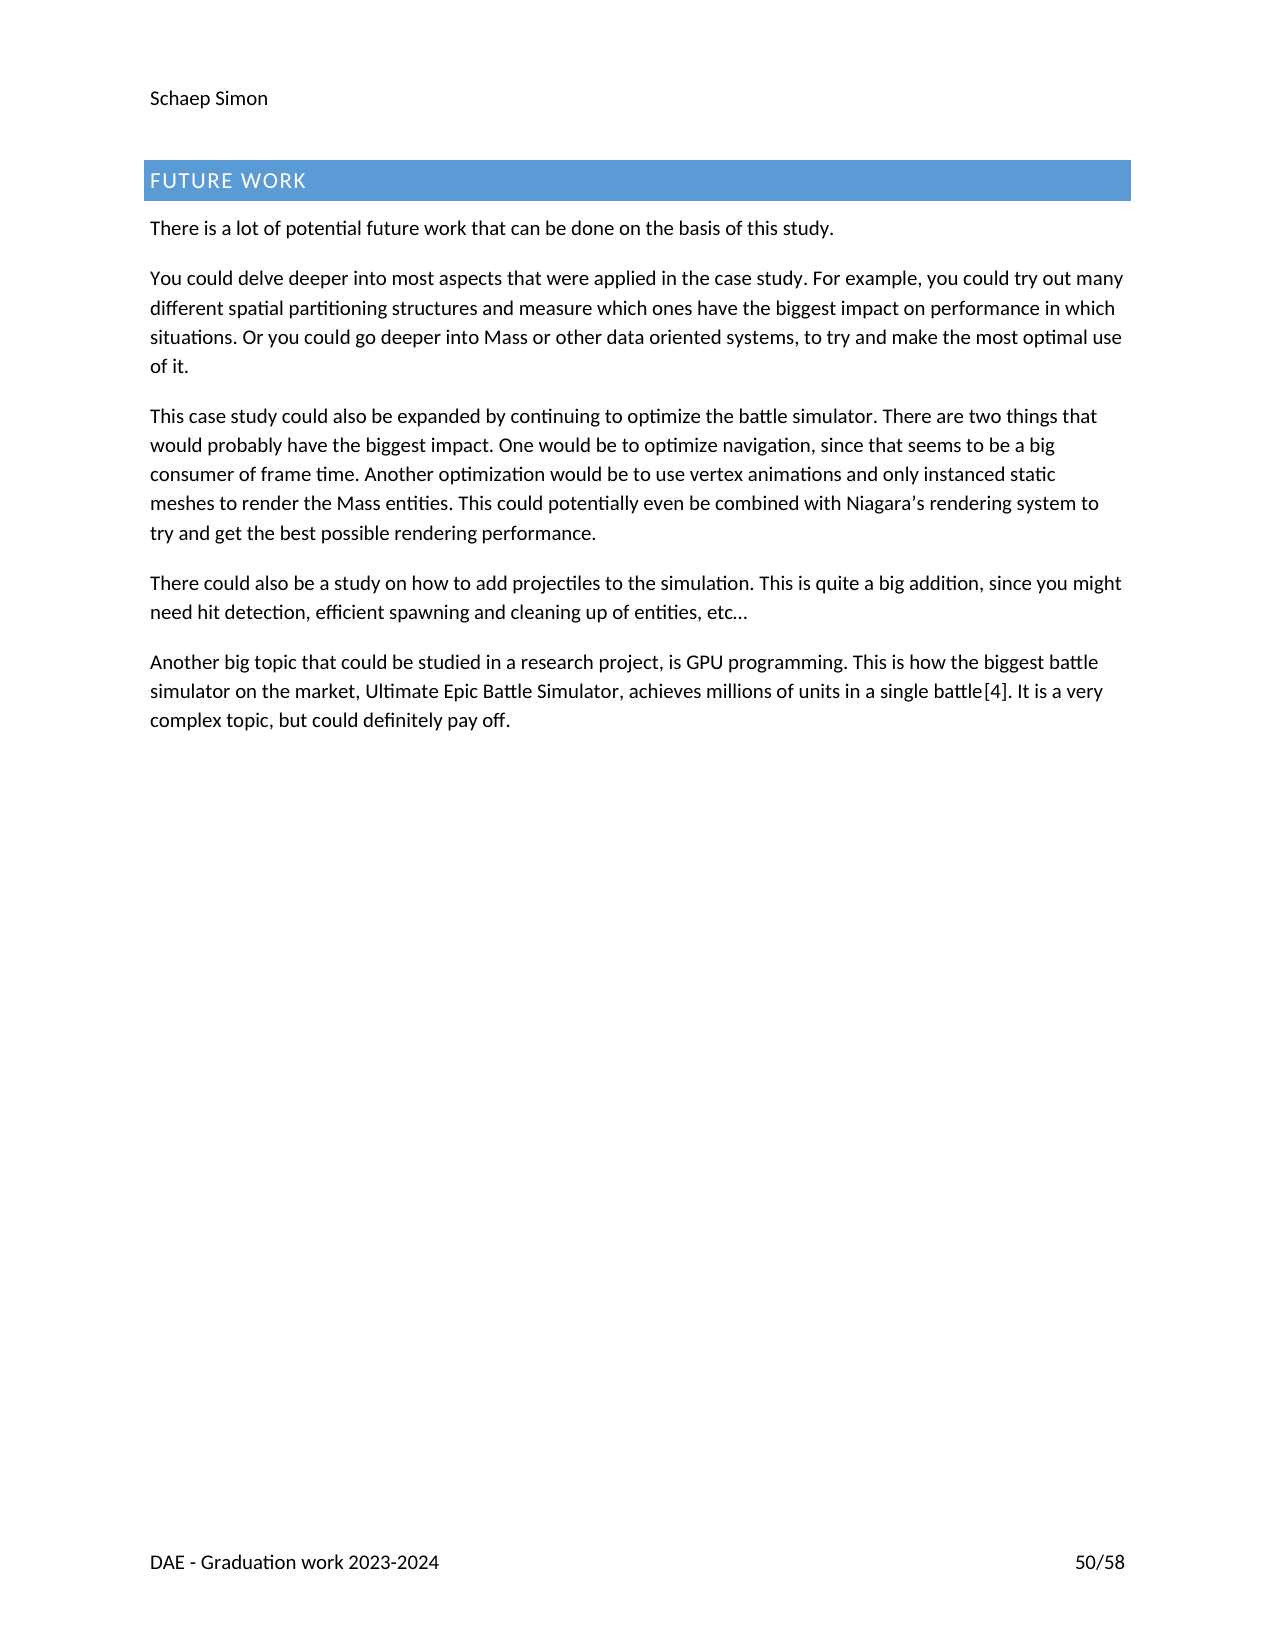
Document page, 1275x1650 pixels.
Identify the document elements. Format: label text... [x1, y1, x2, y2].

text There is a lot of potential future work that can be done on the basis of this study. [150, 216, 1125, 241]
text This case study could also be expanded by continuing to optimize the battle simulator. There are two things that would probably have the biggest impact. One would be to optimize navigation, since that seems to be a big consumer of frame time. Another optimization would be to use vertex animations and only instanced static meshes to render the Mass entities. This could potentially even be combined with Niagara’s rendering system to try and get the best possible rendering performance. [150, 403, 1125, 545]
text Another big topic that could be studied in a research project, is GPU programming. This is how the biggest battle simulator on the market, Ultimate Epic Battle Simulator, achieves millions of units in a single battle[4]. It is a very complex topic, but could definitely pay off. [150, 649, 1125, 733]
text You could delve deeper into most aspects that were applied in the case study. For example, you could try out many different spatial partitioning structures and measure which ones have the biggest impact on performance in which situations. Or you could go deeper into Mass or other data oriented systems, to try and make the most optimal use of it. [150, 266, 1125, 378]
text There could also be a study on how to add projectiles to the simulation. This is quite a big addition, since you might need hit detection, efficient spawning and cleaning up of entities, etc… [150, 570, 1125, 624]
subtitle Future work [150, 167, 1125, 195]
